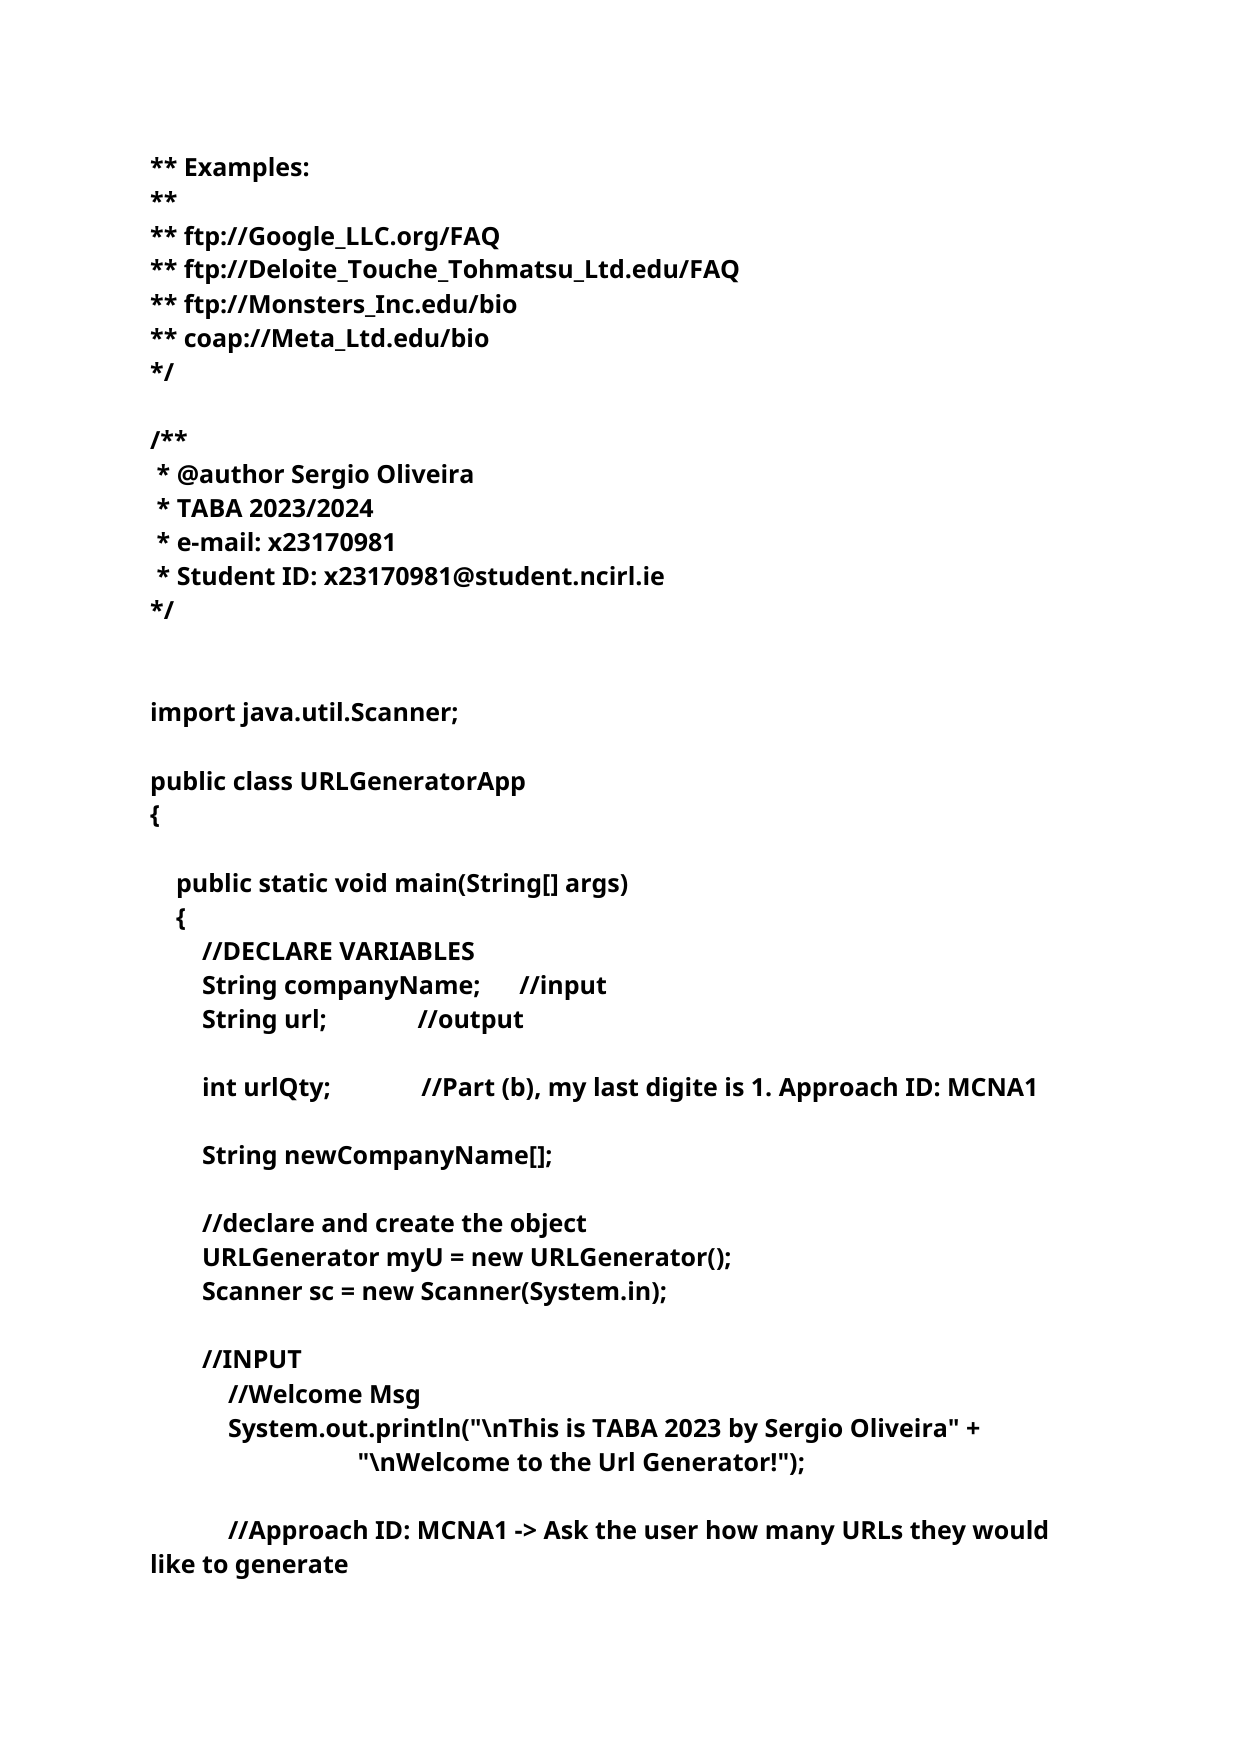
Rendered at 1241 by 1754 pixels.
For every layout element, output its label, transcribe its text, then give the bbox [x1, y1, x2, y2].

text String companyName; //input [150, 967, 1090, 1002]
text System.out.println("\nThis is TABA 2023 by Sergio Oliveira" + [150, 1410, 1090, 1444]
text public class URLGeneratorApp [150, 763, 1090, 797]
text String newCompanyName[]; [150, 1138, 1090, 1172]
text ** ftp://Monsters_Inc.edu/bio [150, 286, 1090, 320]
text */ [150, 354, 1090, 388]
text //Approach ID: MCNA1 -> Ask the user how many URLs they would like to generate [150, 1512, 1090, 1581]
text ** ftp://Google_LLC.org/FAQ [150, 218, 1090, 252]
text "\nWelcome to the Url Generator!"); [150, 1444, 1090, 1478]
text * e-mail: x23170981 [150, 525, 1090, 559]
text /** [150, 422, 1090, 457]
text //DECLARE VARIABLES [150, 933, 1090, 967]
text ** ftp://Deloite_Touche_Tohmatsu_Ltd.edu/FAQ [150, 252, 1090, 286]
text URLGenerator myU = new URLGenerator(); [150, 1240, 1090, 1274]
text { [150, 797, 1090, 831]
text * TABA 2023/2024 [150, 491, 1090, 525]
text //INPUT [150, 1342, 1090, 1376]
text Scanner sc = new Scanner(System.in); [150, 1274, 1090, 1308]
text ** coap://Meta_Ltd.edu/bio [150, 320, 1090, 354]
text ** Examples: [150, 150, 1090, 184]
text ** [150, 184, 1090, 218]
text String url; //output [150, 1002, 1090, 1036]
text //Welcome Msg [150, 1376, 1090, 1410]
text //declare and create the object [150, 1206, 1090, 1240]
text int urlQty; //Part (b), my last digite is 1. Approach ID: MCNA1 [150, 1070, 1090, 1104]
text import java.util.Scanner; [150, 695, 1090, 729]
text */ [150, 593, 1090, 627]
text { [150, 899, 1090, 933]
text * @author Sergio Oliveira [150, 457, 1090, 491]
text * Student ID: x23170981@student.ncirl.ie [150, 559, 1090, 593]
text public static void main(String[] args) [150, 865, 1090, 899]
